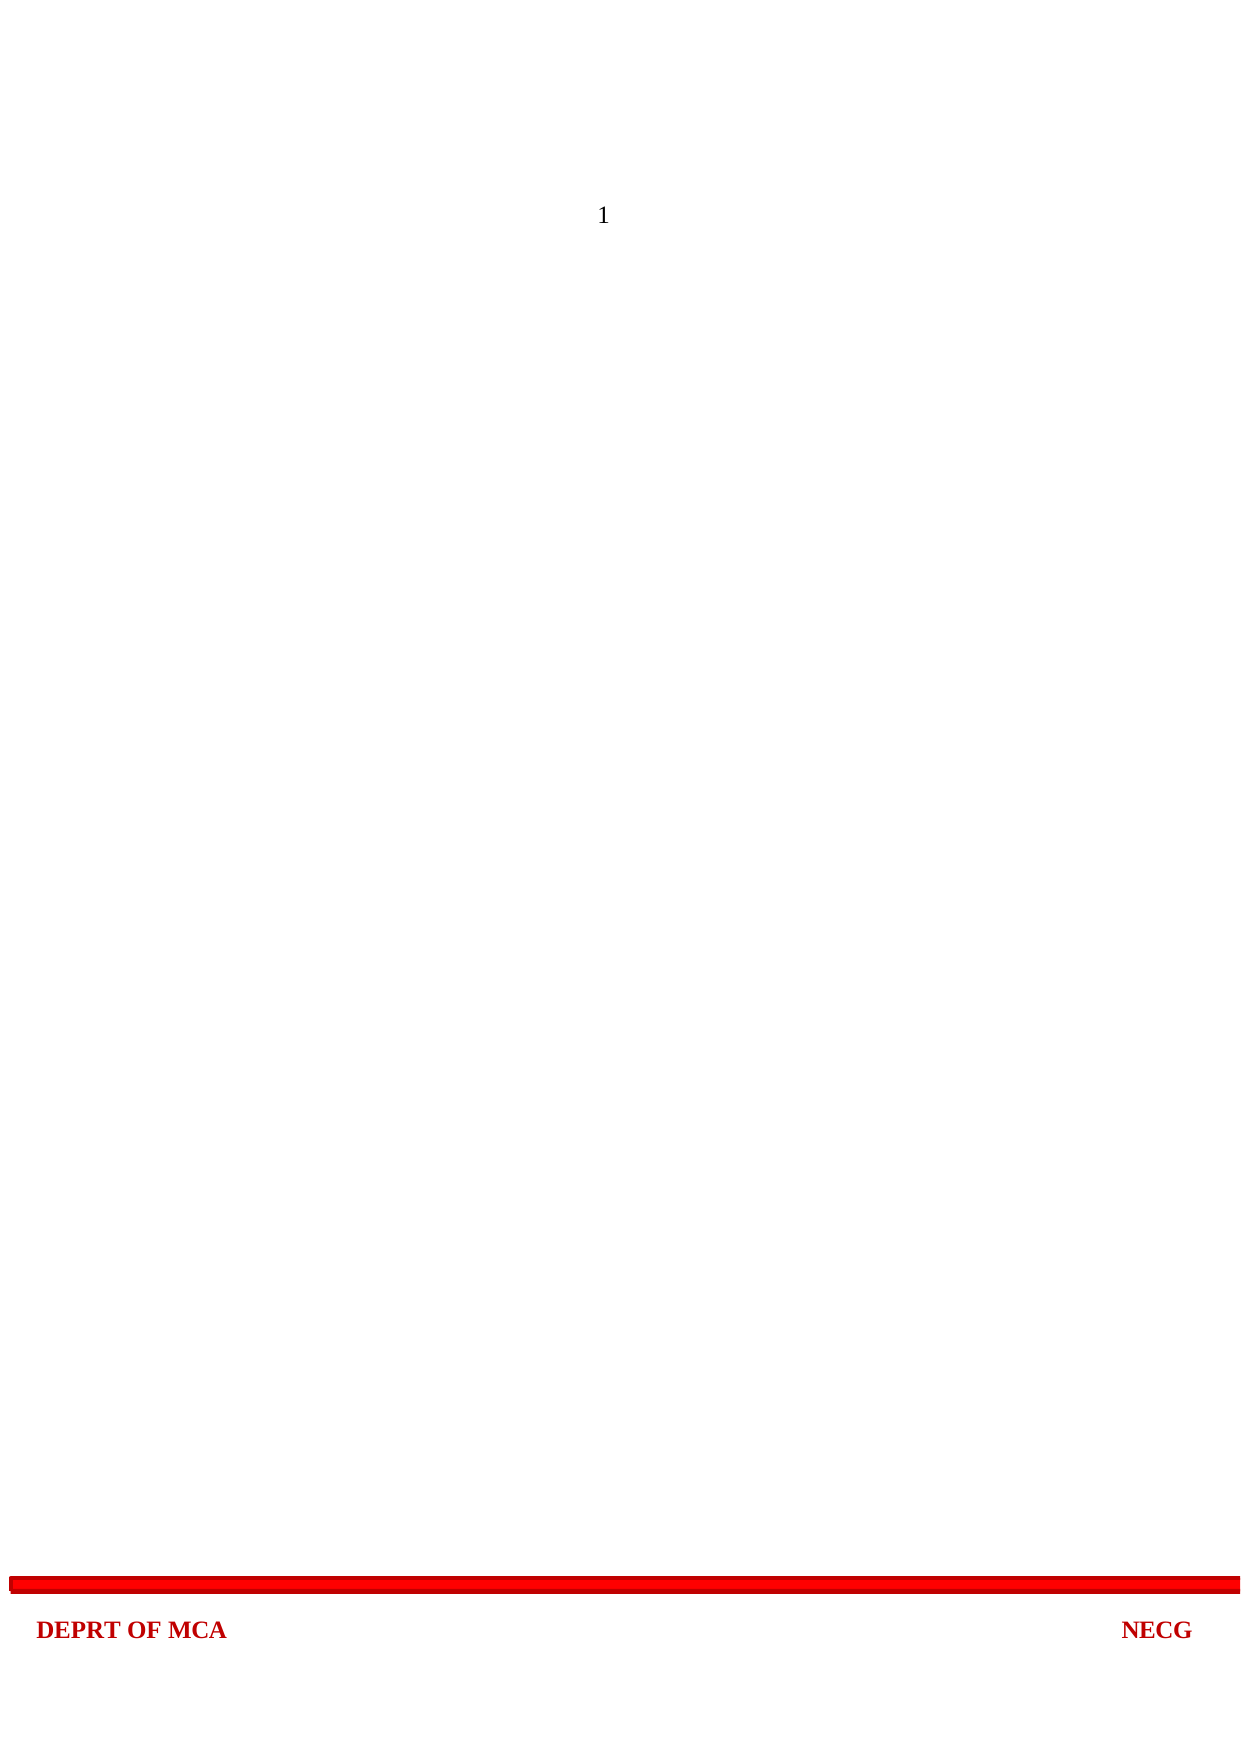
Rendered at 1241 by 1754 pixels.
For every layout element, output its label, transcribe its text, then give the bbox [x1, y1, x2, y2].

text 1 [23, 200, 1184, 229]
